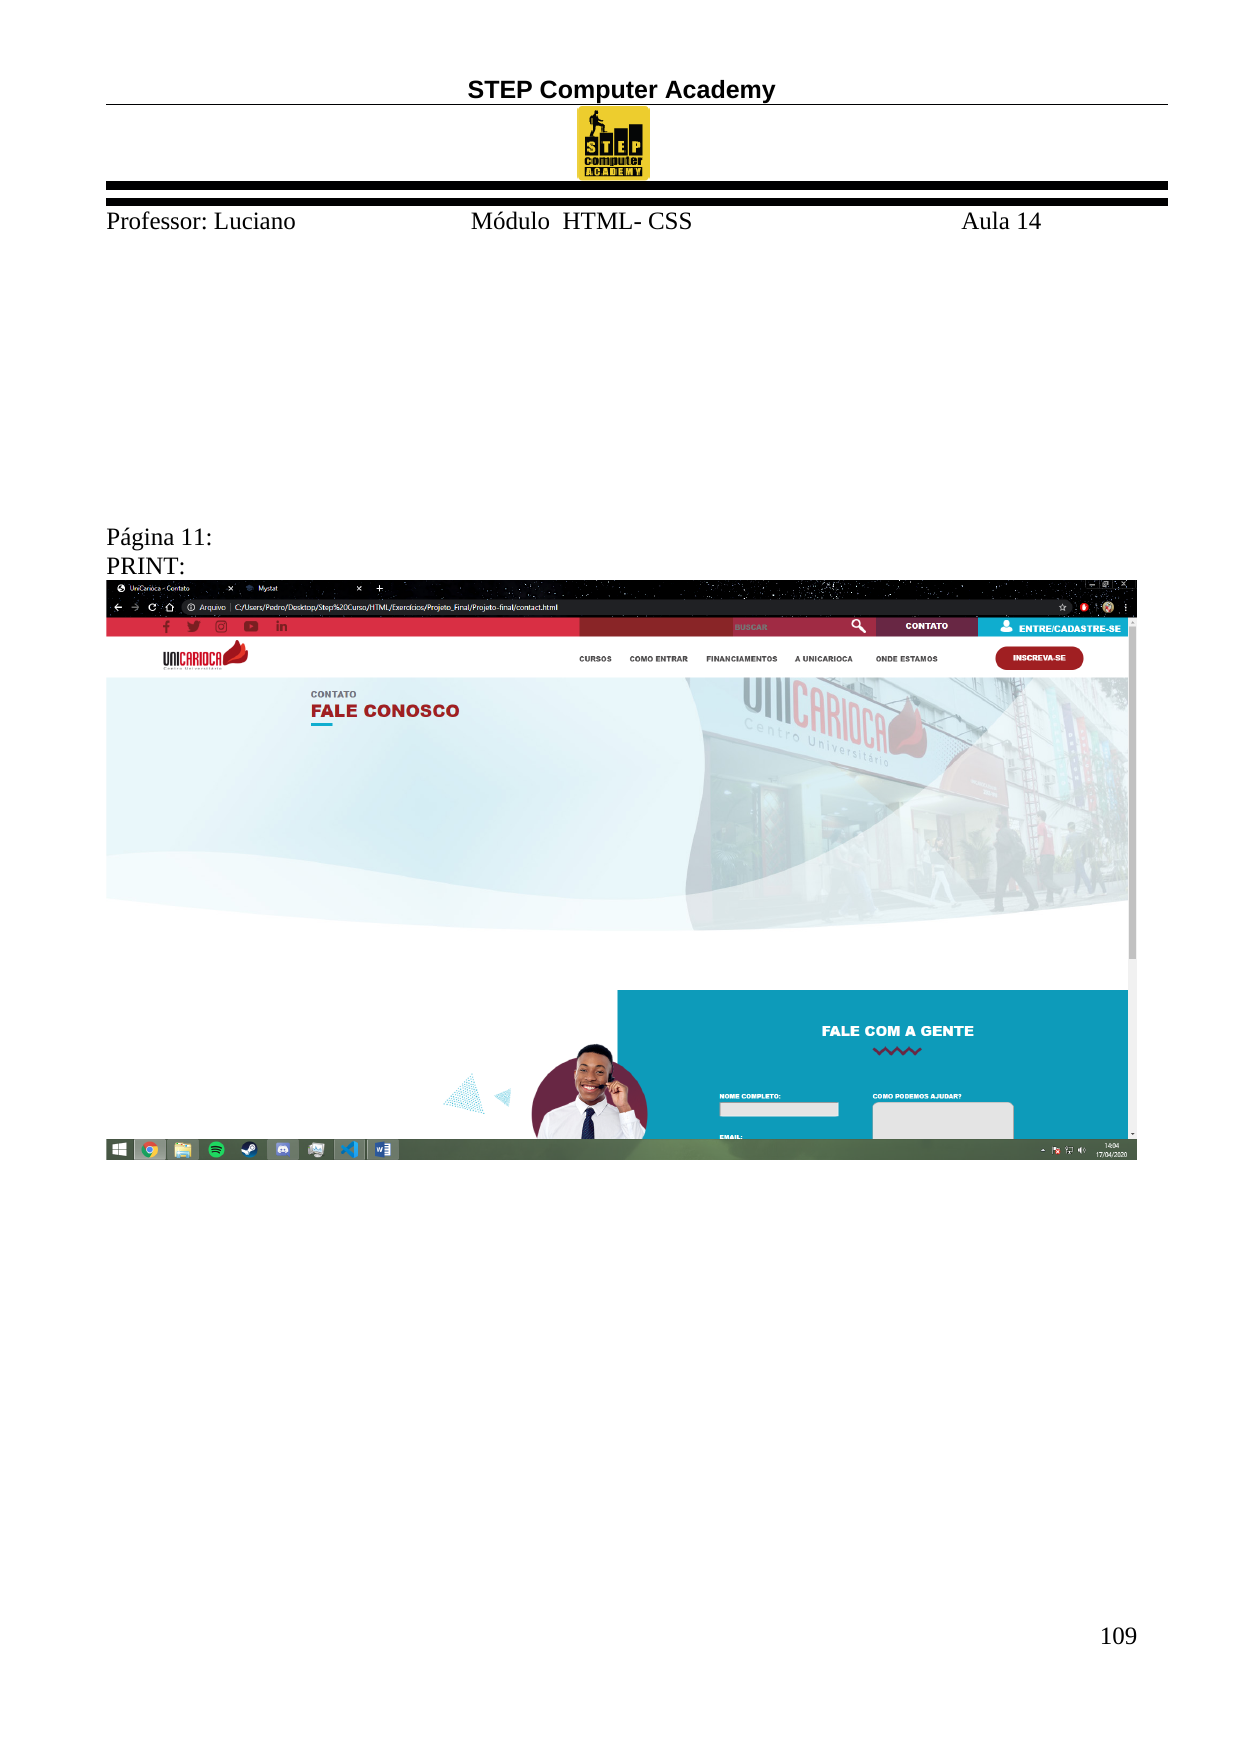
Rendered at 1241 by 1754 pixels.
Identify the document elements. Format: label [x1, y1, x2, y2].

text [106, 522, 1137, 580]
picture [106, 580, 1137, 1160]
picture [574, 104, 654, 182]
